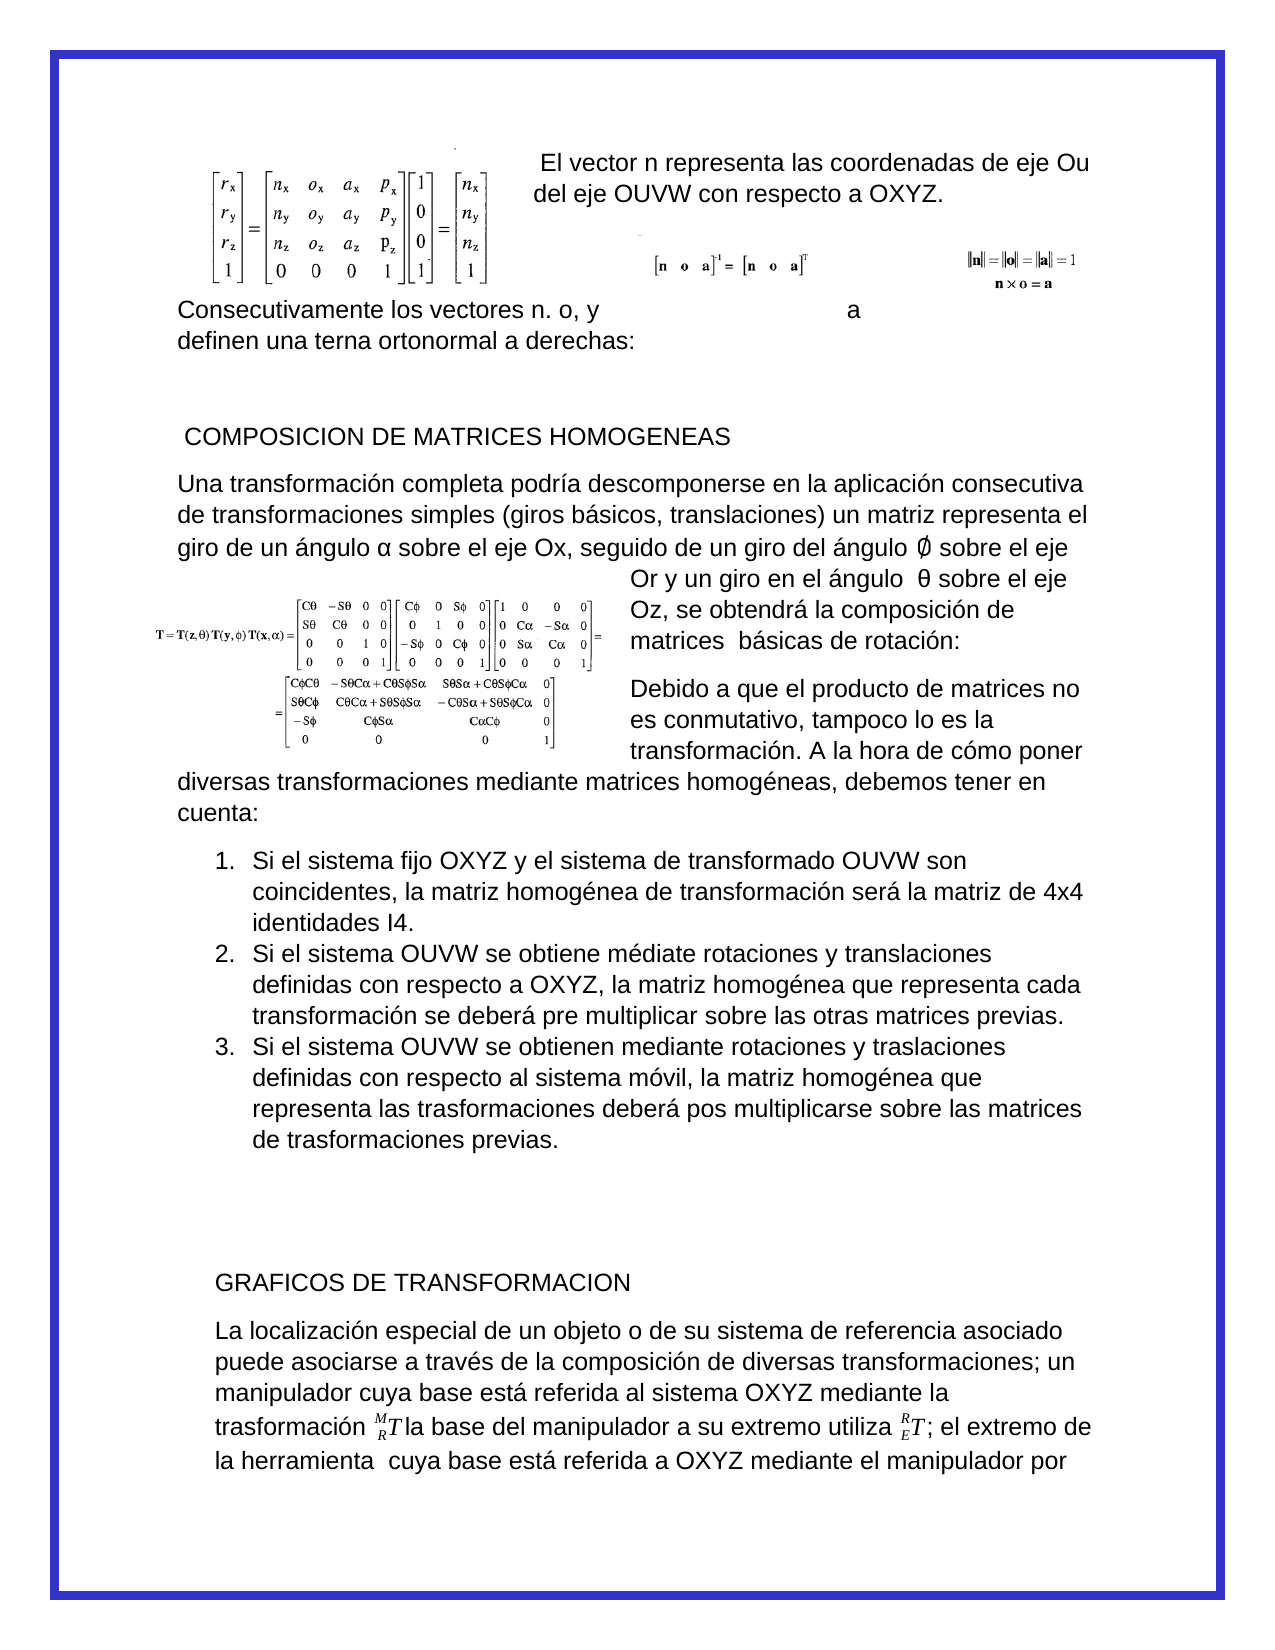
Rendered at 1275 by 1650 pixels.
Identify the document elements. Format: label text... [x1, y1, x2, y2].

text Una transformación completa podría descomponerse en la aplicación consecutiva de transformaciones simples (giros básicos, translaciones) un matriz representa el giro de un ángulo α sobre el eje Ox, seguido de un giro del ángulo ∅ sobre el eje Or y un giro en el ángulo θ sobre el eje Oz, se obtendrá la composición de matrices básicas de rotación: [177, 469, 1098, 655]
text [214, 1316, 1098, 1475]
picture [146, 576, 612, 756]
picture [954, 230, 1098, 297]
text COMPOSICION DE MATRICES HOMOGENEAS [177, 422, 1098, 451]
list Si el sistema OUVW se obtiene médiate rotaciones y translaciones definidas con respecto a OXYZ, la matriz homogénea que representa cada transformación se deberá pre multiplicar sobre las otras matrices previas. [214, 939, 1098, 1030]
list Si el sistema OUVW se obtienen mediante rotaciones y traslaciones definidas con respecto al sistema móvil, la matriz homogénea que representa las trasformaciones deberá pos multiplicarse sobre las matrices de trasformaciones previas. [214, 1032, 1098, 1154]
picture [177, 147, 515, 296]
picture [621, 235, 828, 301]
text GRAFICOS DE TRANSFORMACION [214, 1268, 1098, 1297]
list Si el sistema fijo OXYZ y el sistema de transformado OUVW son coincidentes, la matriz homogénea de transformación será la matriz de 4x4 identidades I4. [214, 846, 1098, 937]
text Debido a que el producto de matrices no es conmutativo, tampoco lo es la transformación. A la hora de cómo poner diversas transformaciones mediante matrices homogéneas, debemos tener en cuenta: [177, 674, 1098, 827]
